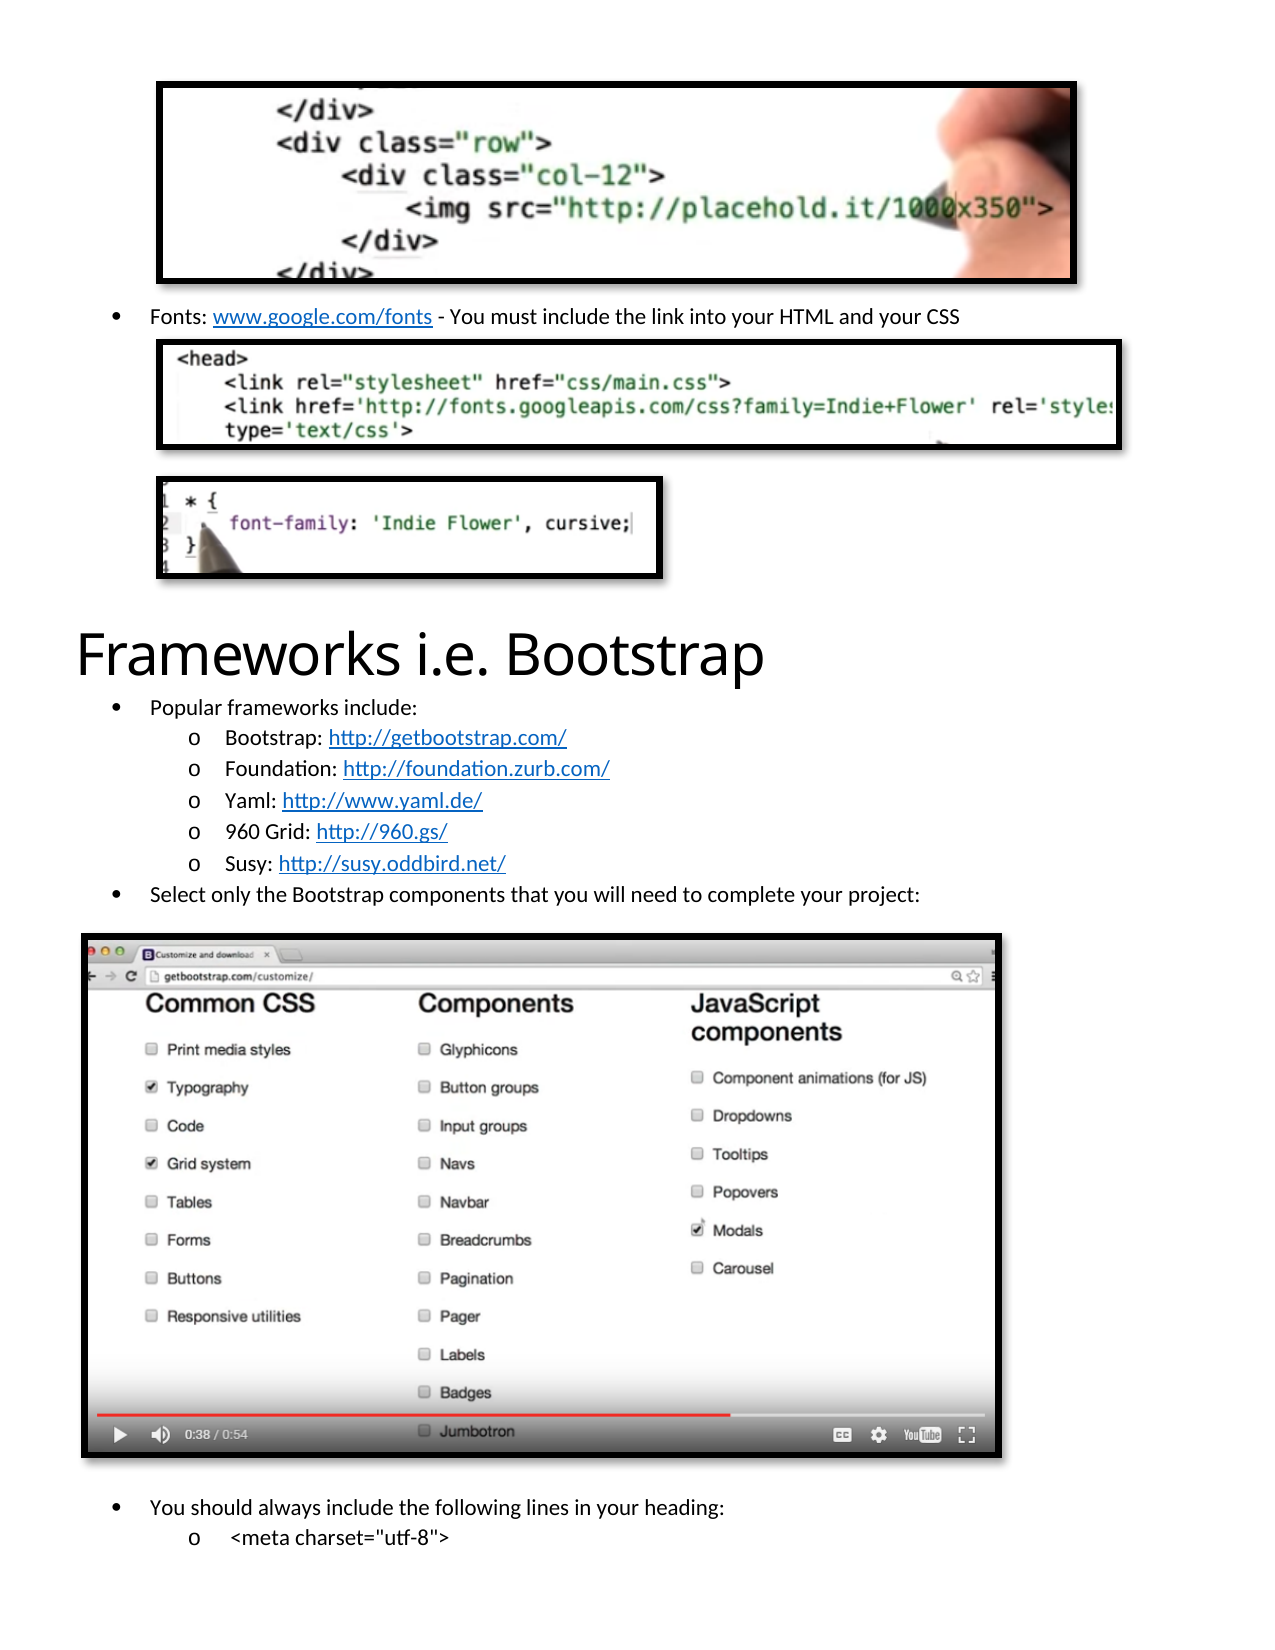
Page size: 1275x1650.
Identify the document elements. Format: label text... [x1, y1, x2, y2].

list 960 Grid: http://960.gs/ [187, 817, 1200, 847]
list Select only the Bootstrap components that you will need to complete your project: [112, 880, 1200, 908]
list Foundation: http://foundation.zurb.com/ [187, 754, 1200, 784]
list <meta charset="utf-8"> [187, 1523, 1200, 1552]
list You should always include the following lines in your heading: [112, 1493, 1200, 1521]
list Yaml: http://www.yaml.de/ [187, 786, 1200, 815]
list Bootstrap: http://getbootstrap.com/ [187, 723, 1200, 752]
list Fonts: www.google.com/fonts - You must include the link into your HTML and your CSS [112, 302, 1200, 330]
list Susy: http://susy.oddbird.net/ [187, 849, 1200, 878]
list Popular frameworks include: [112, 693, 1200, 721]
title Frameworks i.e. Bootstrap [75, 613, 1200, 693]
